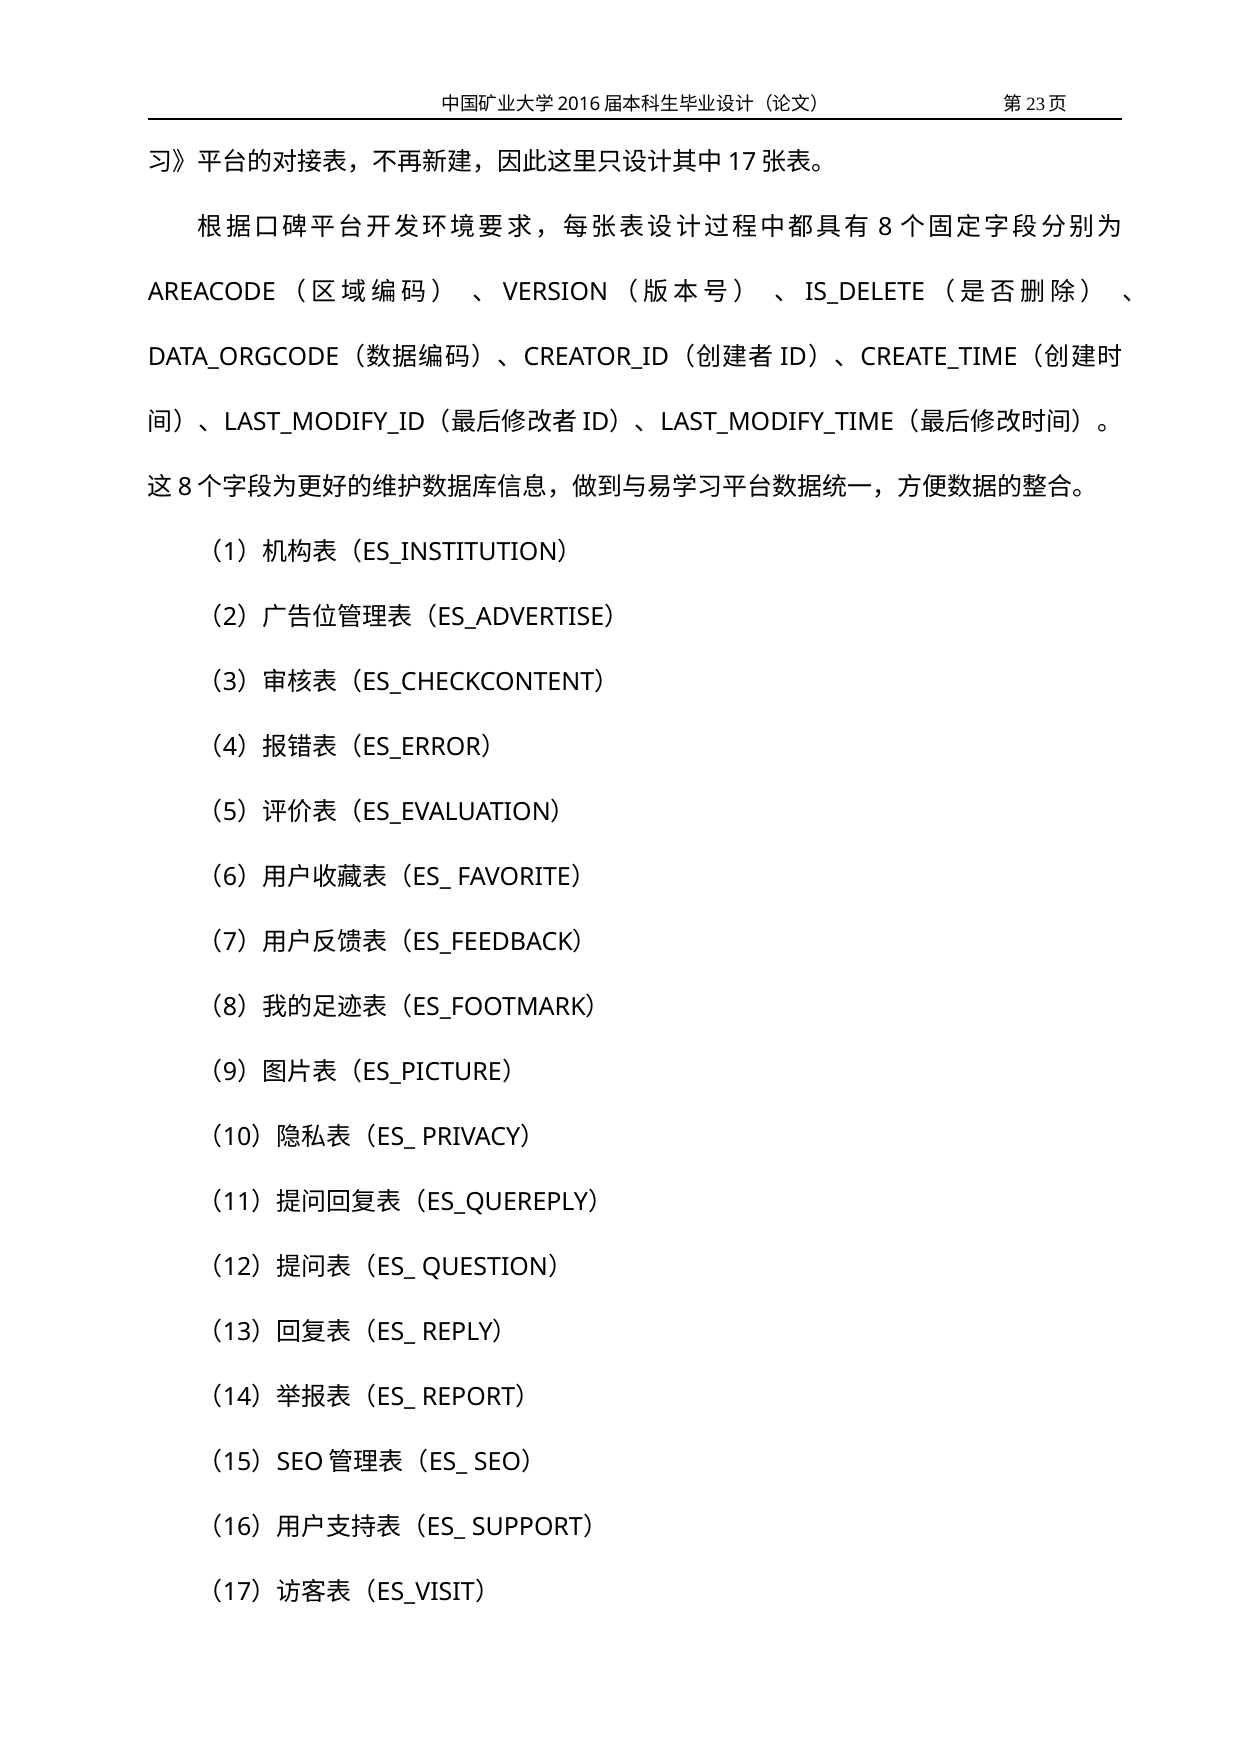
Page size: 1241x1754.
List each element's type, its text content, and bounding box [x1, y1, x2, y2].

text （12）提问表（ES_ QUESTION） [148, 1232, 1122, 1297]
text （2）广告位管理表（ES_ADVERTISE） [148, 582, 1122, 647]
text （1）机构表（ES_INSTITUTION） [148, 517, 1122, 582]
text （8）我的足迹表（ES_FOOTMARK） [148, 972, 1122, 1037]
text （9）图片表（ES_PICTURE） [148, 1037, 1122, 1102]
text （13）回复表（ES_ REPLY） [148, 1297, 1122, 1362]
text （4）报错表（ES_ERROR） [148, 712, 1122, 777]
text （6）用户收藏表（ES_ FAVORITE） [148, 842, 1122, 907]
text （5）评价表（ES_EVALUATION） [148, 777, 1122, 842]
text （17）访客表（ES_VISIT） [148, 1557, 1122, 1622]
text （15）SEO管理表（ES_ SEO） [148, 1427, 1122, 1492]
text （14）举报表（ES_ REPORT） [148, 1362, 1122, 1427]
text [148, 127, 1122, 192]
text （7）用户反馈表（ES_FEEDBACK） [148, 907, 1122, 972]
text （16）用户支持表（ES_ SUPPORT） [148, 1492, 1122, 1557]
text （3）审核表（ES_CHECKCONTENT） [148, 647, 1122, 712]
text 根据口碑平台开发环境要求，每张表设计过程中都具有8个固定字段分别为AREACODE（区域编码） 、VERSION（版本号） 、IS_DELETE（是否删除） 、DATA_ORGCODE（数据编码）、CREATOR_ID（创建者ID）、CREATE_TIME（创建时间）、LAST_MODIFY_ID（最后修改者ID）、LAST_MODIFY_TIME（最后修改时间）。这8个字段为更好的维护数据库信息，做到与易学习平台数据统一，方便数据的整合。 [148, 192, 1122, 517]
text （11）提问回复表（ES_QUEREPLY） [148, 1167, 1122, 1232]
text （10）隐私表（ES_ PRIVACY） [148, 1102, 1122, 1167]
